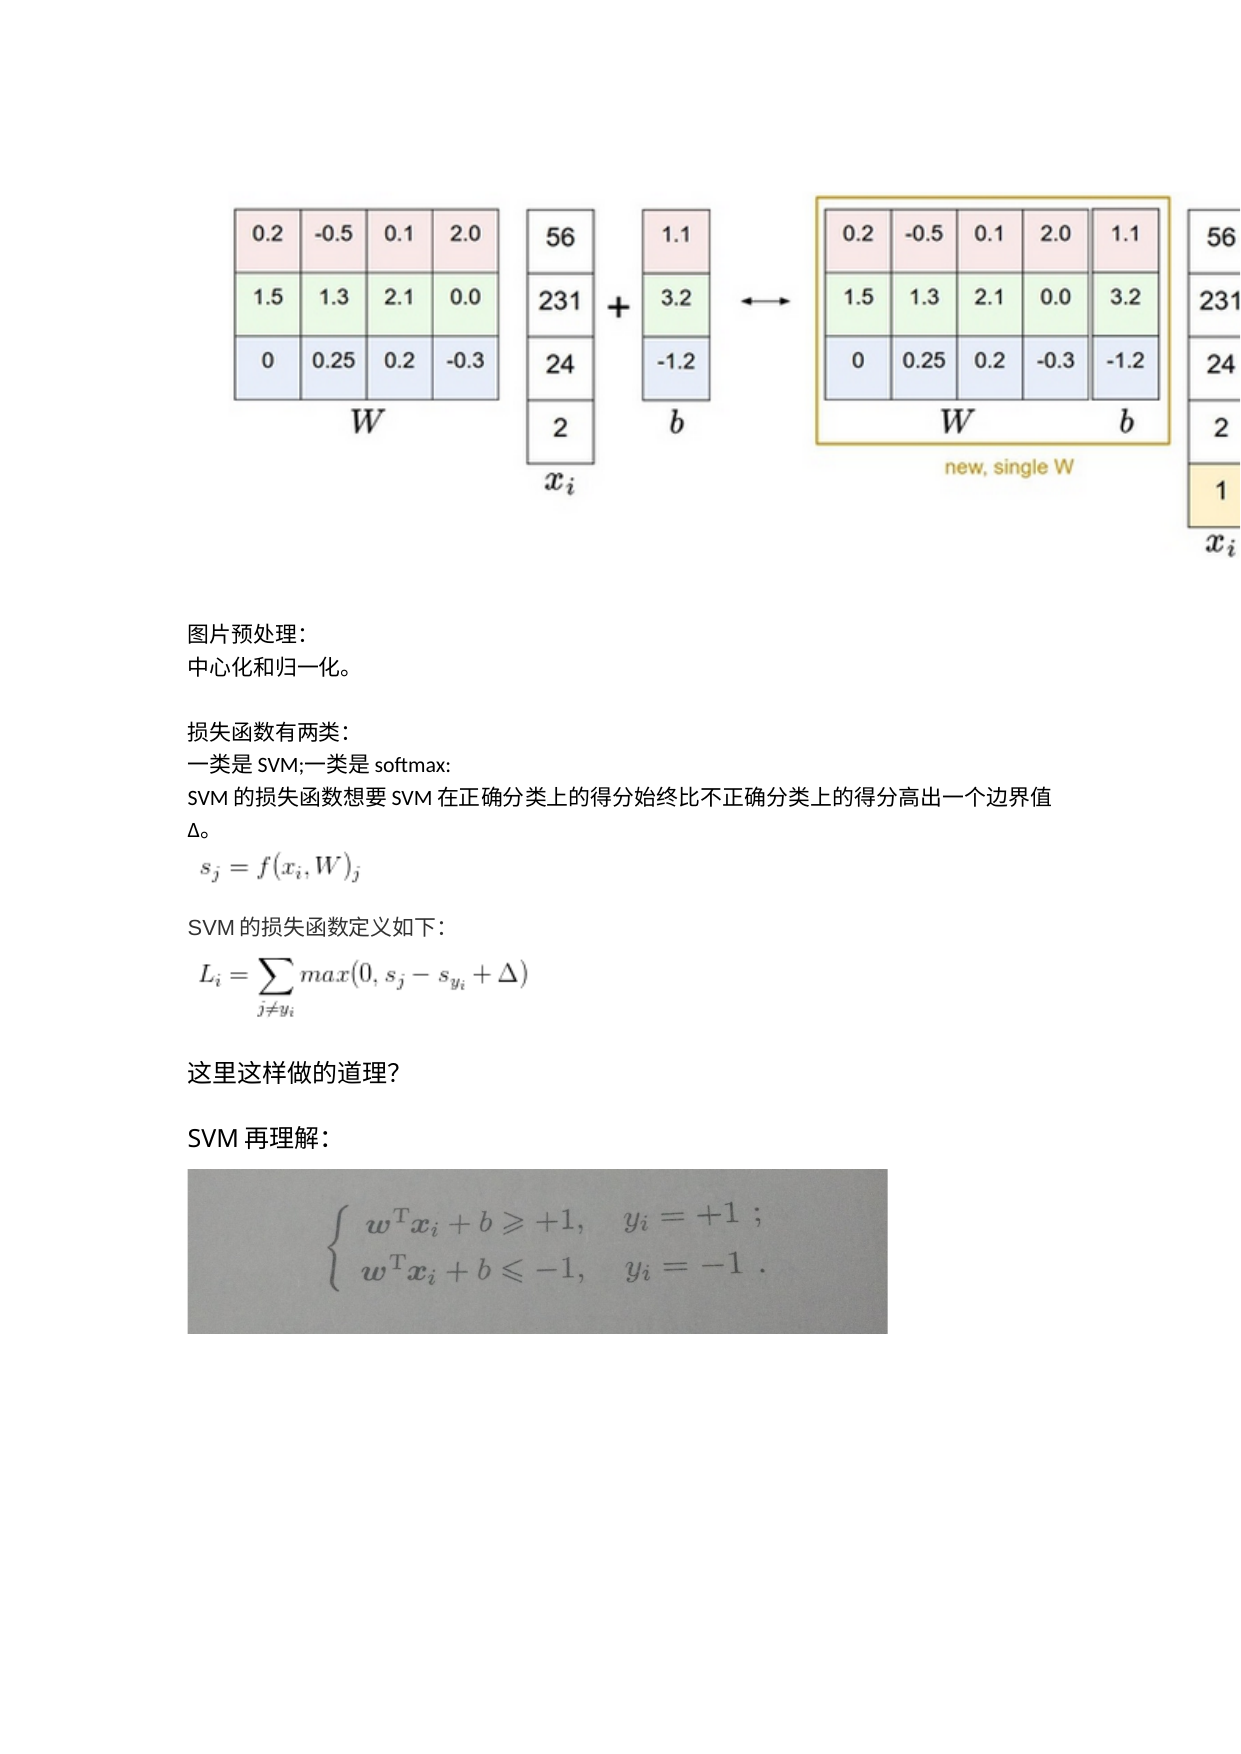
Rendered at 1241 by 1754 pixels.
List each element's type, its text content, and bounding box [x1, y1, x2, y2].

text 图片预处理： [187, 617, 1053, 649]
text SVM再理解： [187, 1104, 1053, 1169]
text 中心化和归一化。 [187, 649, 1053, 682]
text SVM的损失函数想要SVM在正确分类上的得分始终比不正确分类上的得分高出一个边界值Δ。 [187, 779, 1053, 844]
text 这里这样做的道理？ [187, 1039, 1053, 1104]
picture [187, 1169, 888, 1334]
picture [187, 942, 543, 1036]
text 损失函数有两类： [187, 714, 1053, 747]
picture [187, 162, 1241, 600]
text 一类是SVM;一类是softmax: [187, 747, 1053, 779]
picture [187, 844, 364, 889]
text SVM的损失函数定义如下： [187, 909, 1053, 942]
